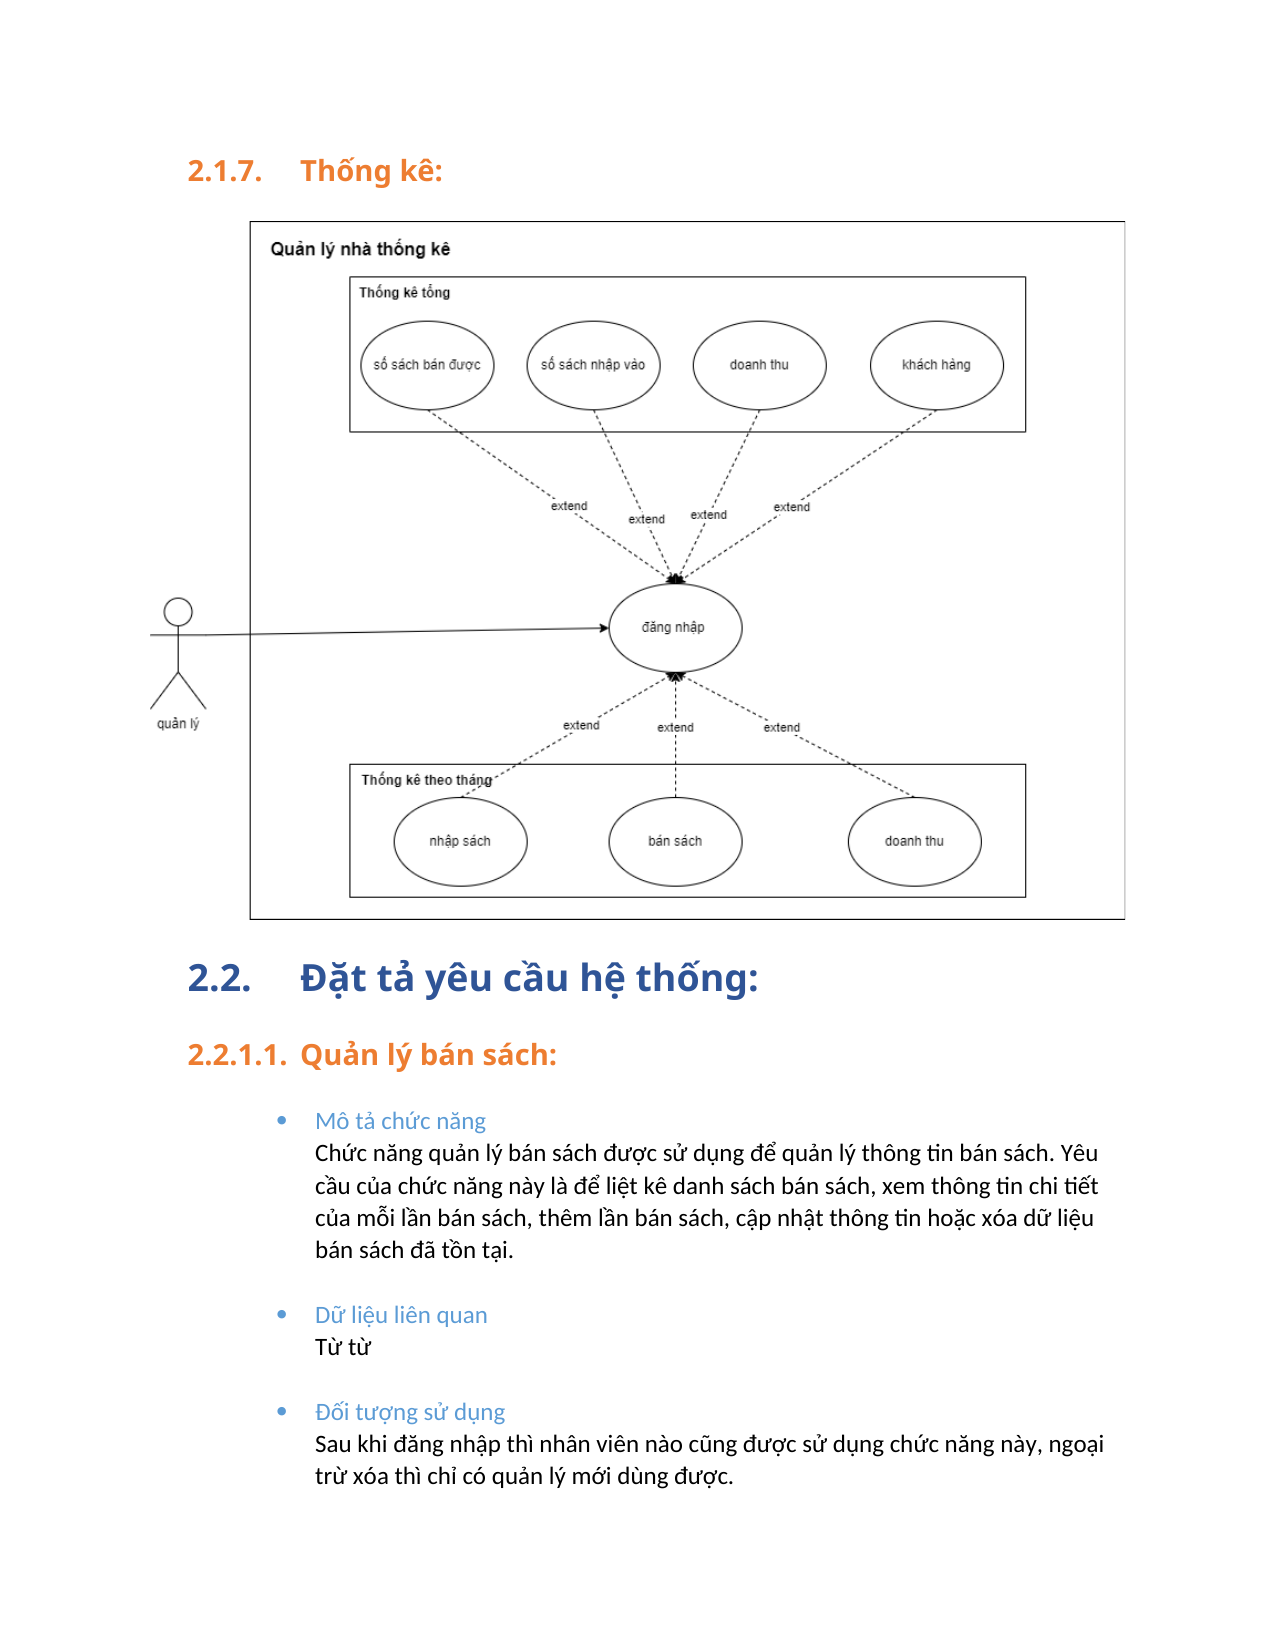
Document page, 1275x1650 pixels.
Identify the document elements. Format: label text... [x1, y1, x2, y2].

list Mô tả chức năng [277, 1105, 1125, 1136]
list Dữ liệu liên quan [277, 1299, 1125, 1329]
subtitle Thống kê: [187, 150, 1125, 190]
subtitle Đặt tả yêu cầu hệ thống: [187, 951, 1125, 1002]
subtitle Quản lý bán sách: [187, 1034, 1125, 1074]
list Chức năng quản lý bán sách được sử dụng để quản lý thông tin bán sách. Yêu cầu của chức năng này là để liệt kê danh sách bán sách, xem thông tin chi tiết của mỗi lần bán sách, thêm lần bán sách, cập nhật thông tin hoặc xóa dữ liệu bán sách đã tồn tại. [315, 1137, 1125, 1265]
list Từ từ [315, 1331, 1125, 1362]
list Đối tượng sử dụng [277, 1396, 1125, 1426]
picture [150, 221, 1125, 920]
list Sau khi đăng nhập thì nhân viên nào cũng được sử dụng chức năng này, ngoại trừ xóa thì chỉ có quản lý mới dùng được. [315, 1428, 1125, 1491]
